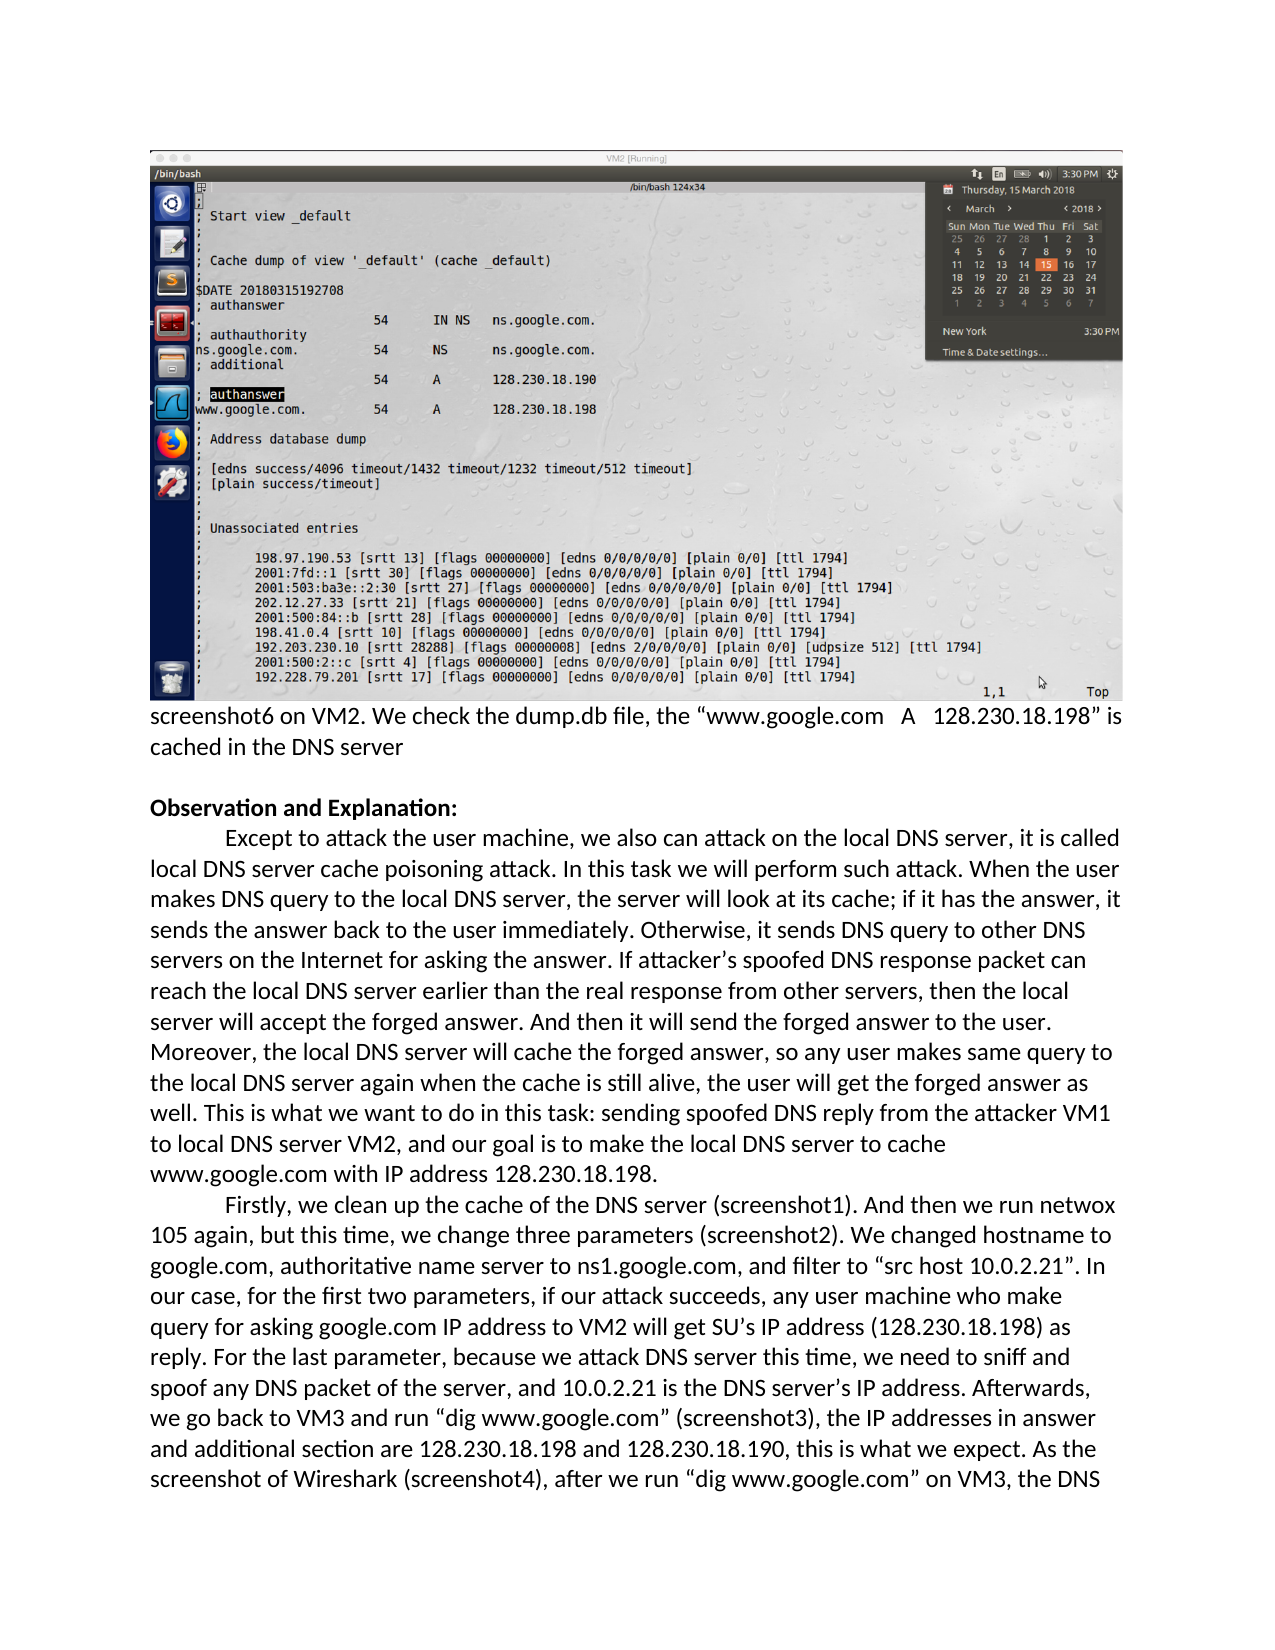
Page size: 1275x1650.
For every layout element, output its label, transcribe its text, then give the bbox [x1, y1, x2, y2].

text screenshot6 on VM2. We check the dump.db file, the “www.google.com A 128.230.18.198” is cached in the DNS server [150, 700, 1125, 761]
text Except to attack the user machine, we also can attack on the local DNS server, it is called local DNS server cache poisoning attack. In this task we will perform such attack. When the user makes DNS query to the local DNS server, the server will look at its cache; if it has the answer, it sends the answer back to the user immediately. Otherwise, it sends DNS query to other DNS servers on the Internet for asking the answer. If attacker’s spoofed DNS response packet can reach the local DNS server earlier than the real response from other servers, then the local server will accept the forged answer. And then it will send the forged answer to the user. Moreover, the local DNS server will cache the forged answer, so any user makes same query to the local DNS server again when the cache is still alive, the user will get the forged answer as well. This is what we want to do in this task: sending spoofed DNS reply from the attacker VM1 to local DNS server VM2, and our goal is to make the local DNS server to cache www.google.com with IP address 128.230.18.198. [150, 822, 1125, 1189]
text Observation and Explanation: [150, 792, 1125, 822]
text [150, 1189, 1125, 1494]
picture [150, 150, 1123, 701]
